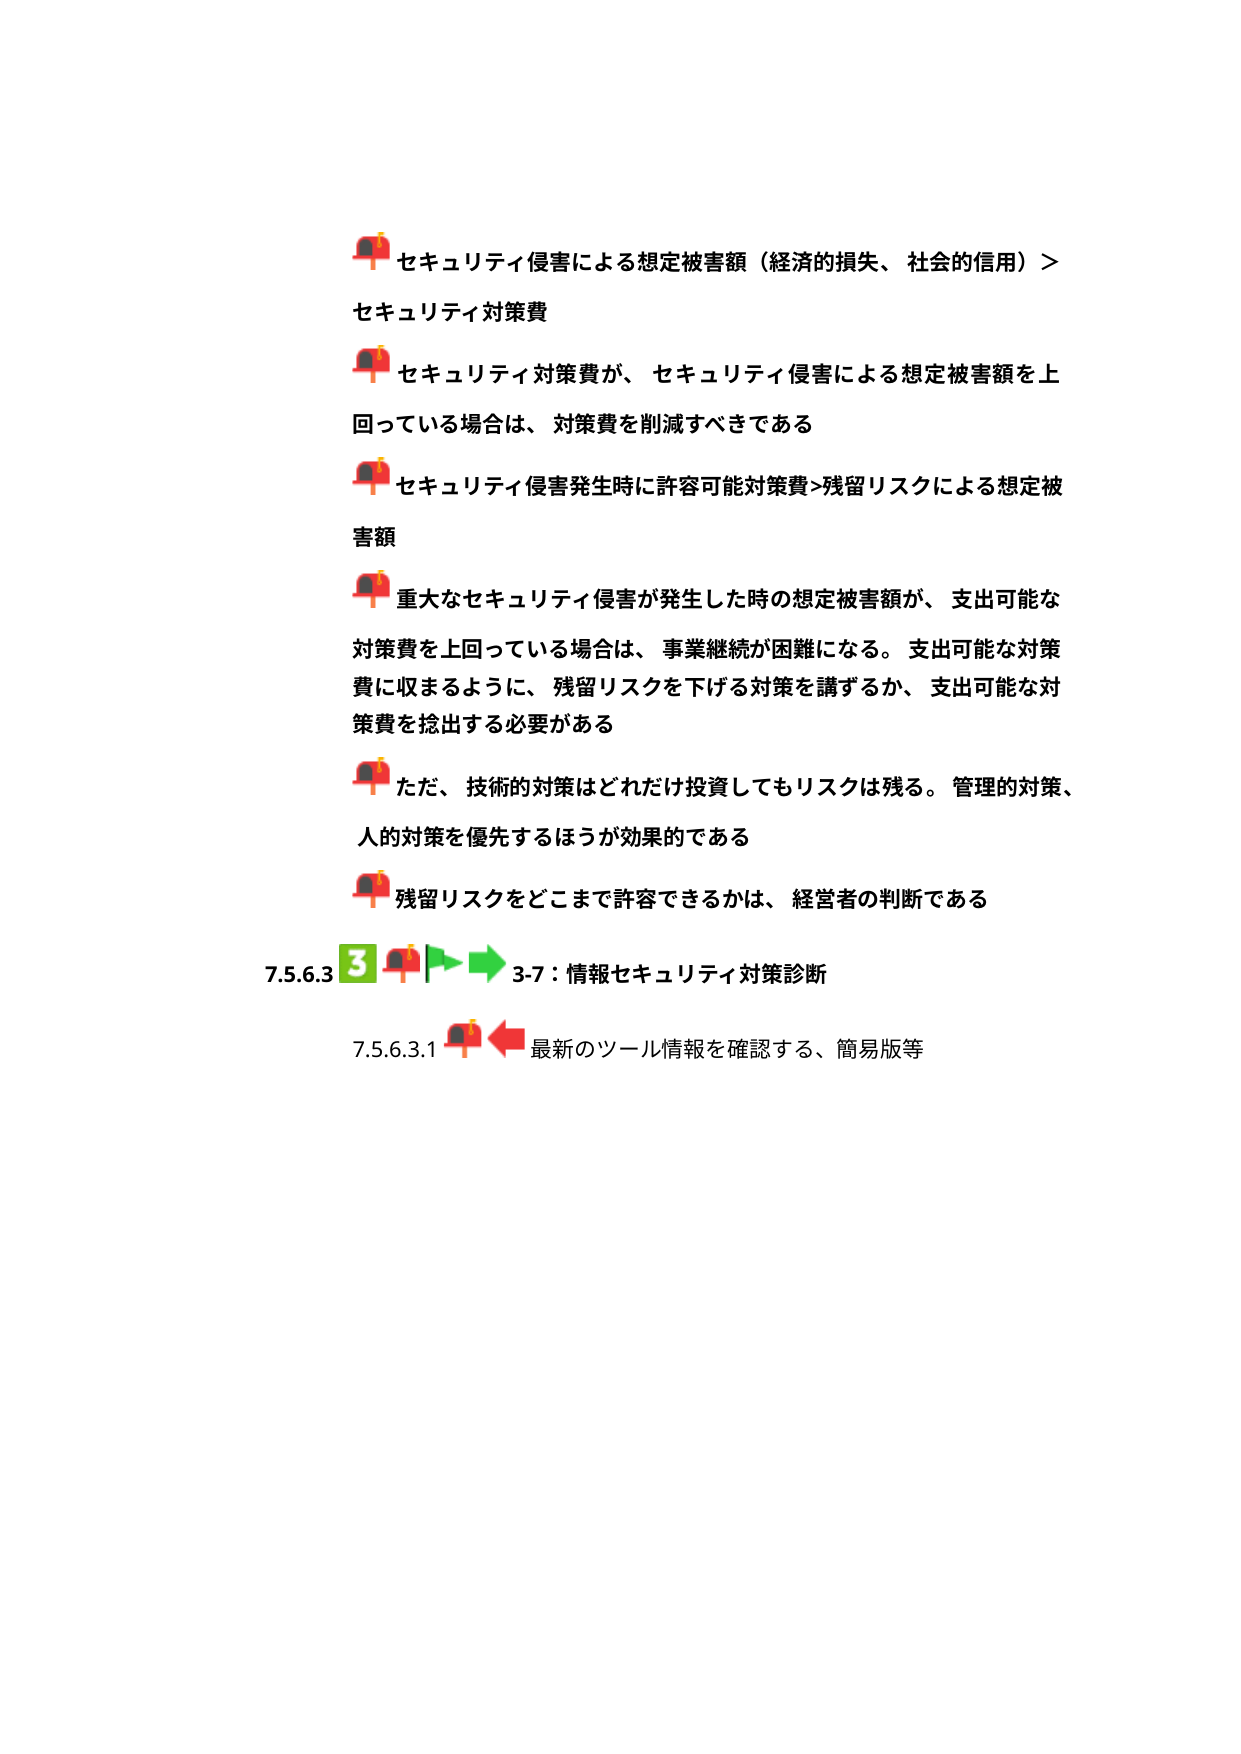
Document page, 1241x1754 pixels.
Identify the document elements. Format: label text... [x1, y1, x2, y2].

text 重大なセキュリティ侵害が発生した時の想定被害額が、 支出可能な対策費を上回っている場合は、 事業継続が困難になる。 支出可能な対策費に収まるように、 残留リスクを下げる対策を講ずるか、 支出可能な対策費を捻出する必要がある [352, 554, 1063, 742]
picture [352, 570, 390, 608]
picture [443, 1019, 482, 1058]
text セキュリティ侵害発生時に許容可能対策費>残留リスクによる想定被害額 [352, 442, 1063, 554]
picture [352, 757, 390, 795]
picture [487, 1019, 525, 1058]
picture [352, 232, 390, 270]
picture [468, 944, 507, 983]
picture [352, 870, 390, 908]
text 最新のツール情報を確認する、簡易版等 [352, 1004, 1063, 1079]
picture [425, 944, 464, 983]
picture [339, 944, 377, 983]
picture [352, 457, 390, 495]
text セキュリティ侵害による想定被害額（経済的損失、 社会的信用）＞セキュリティ対策費 [352, 217, 1063, 329]
text ただ、 技術的対策はどれだけ投資してもリスクは残る。 管理的対策、 人的対策を優先するほうが効果的である [352, 742, 1063, 854]
text 3-7：情報セキュリティ対策診断 [265, 929, 1063, 1004]
text セキュリティ対策費が、 セキュリティ侵害による想定被害額を上回っている場合は、 対策費を削減すべきである [352, 329, 1063, 442]
picture [352, 345, 390, 383]
picture [382, 944, 420, 983]
text 残留リスクをどこまで許容できるかは、 経営者の判断である [352, 854, 1063, 929]
